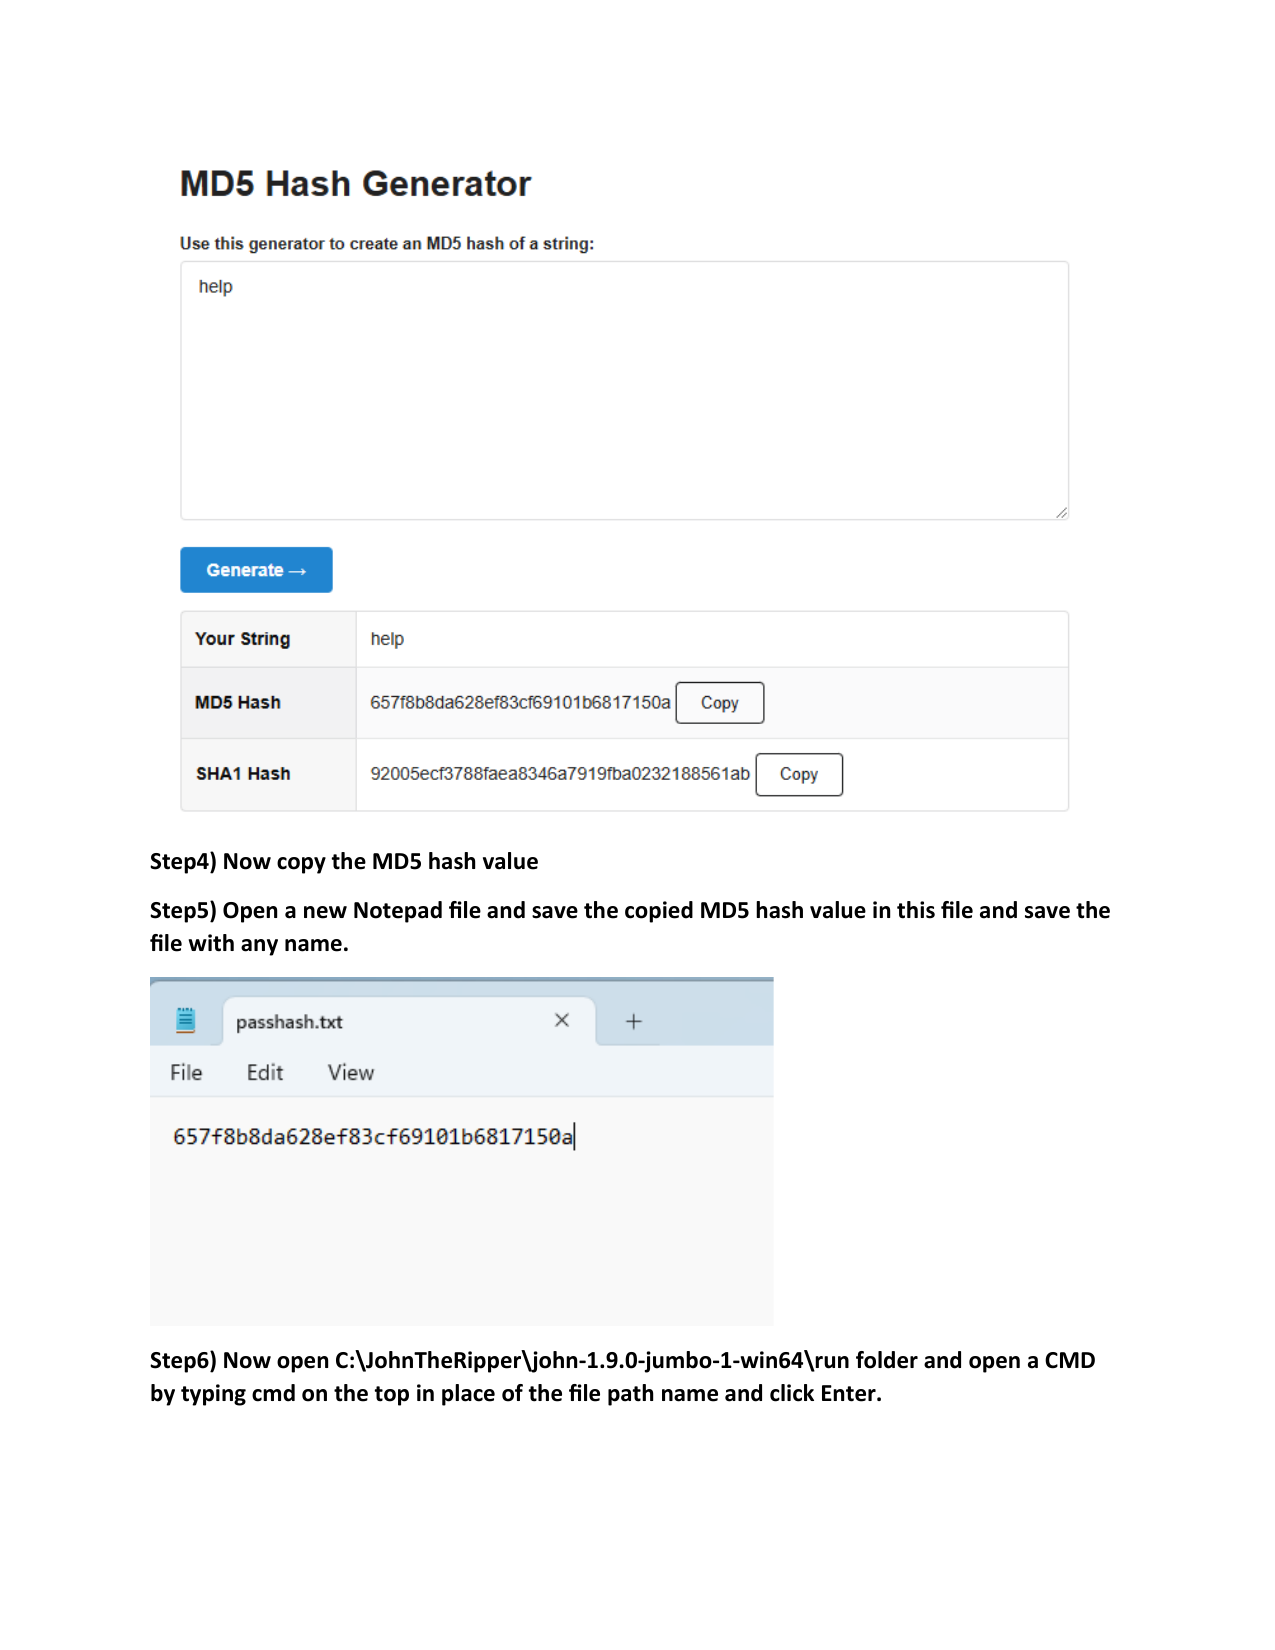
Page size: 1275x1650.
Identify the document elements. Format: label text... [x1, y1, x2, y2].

picture [150, 977, 774, 1326]
text Step5) Open a new Notepad file and save the copied MD5 hash value in this file and save the file with any name. [150, 895, 1125, 958]
text Step4) Now copy the MD5 hash value [150, 845, 1125, 876]
text Step6) Now open C:\JohnTheRipper\john-1.9.0-jumbo-1-win64\run folder and open a CMD by typing cmd on the top in place of the file path name and click Enter. [150, 1344, 1125, 1408]
picture [150, 150, 1091, 827]
